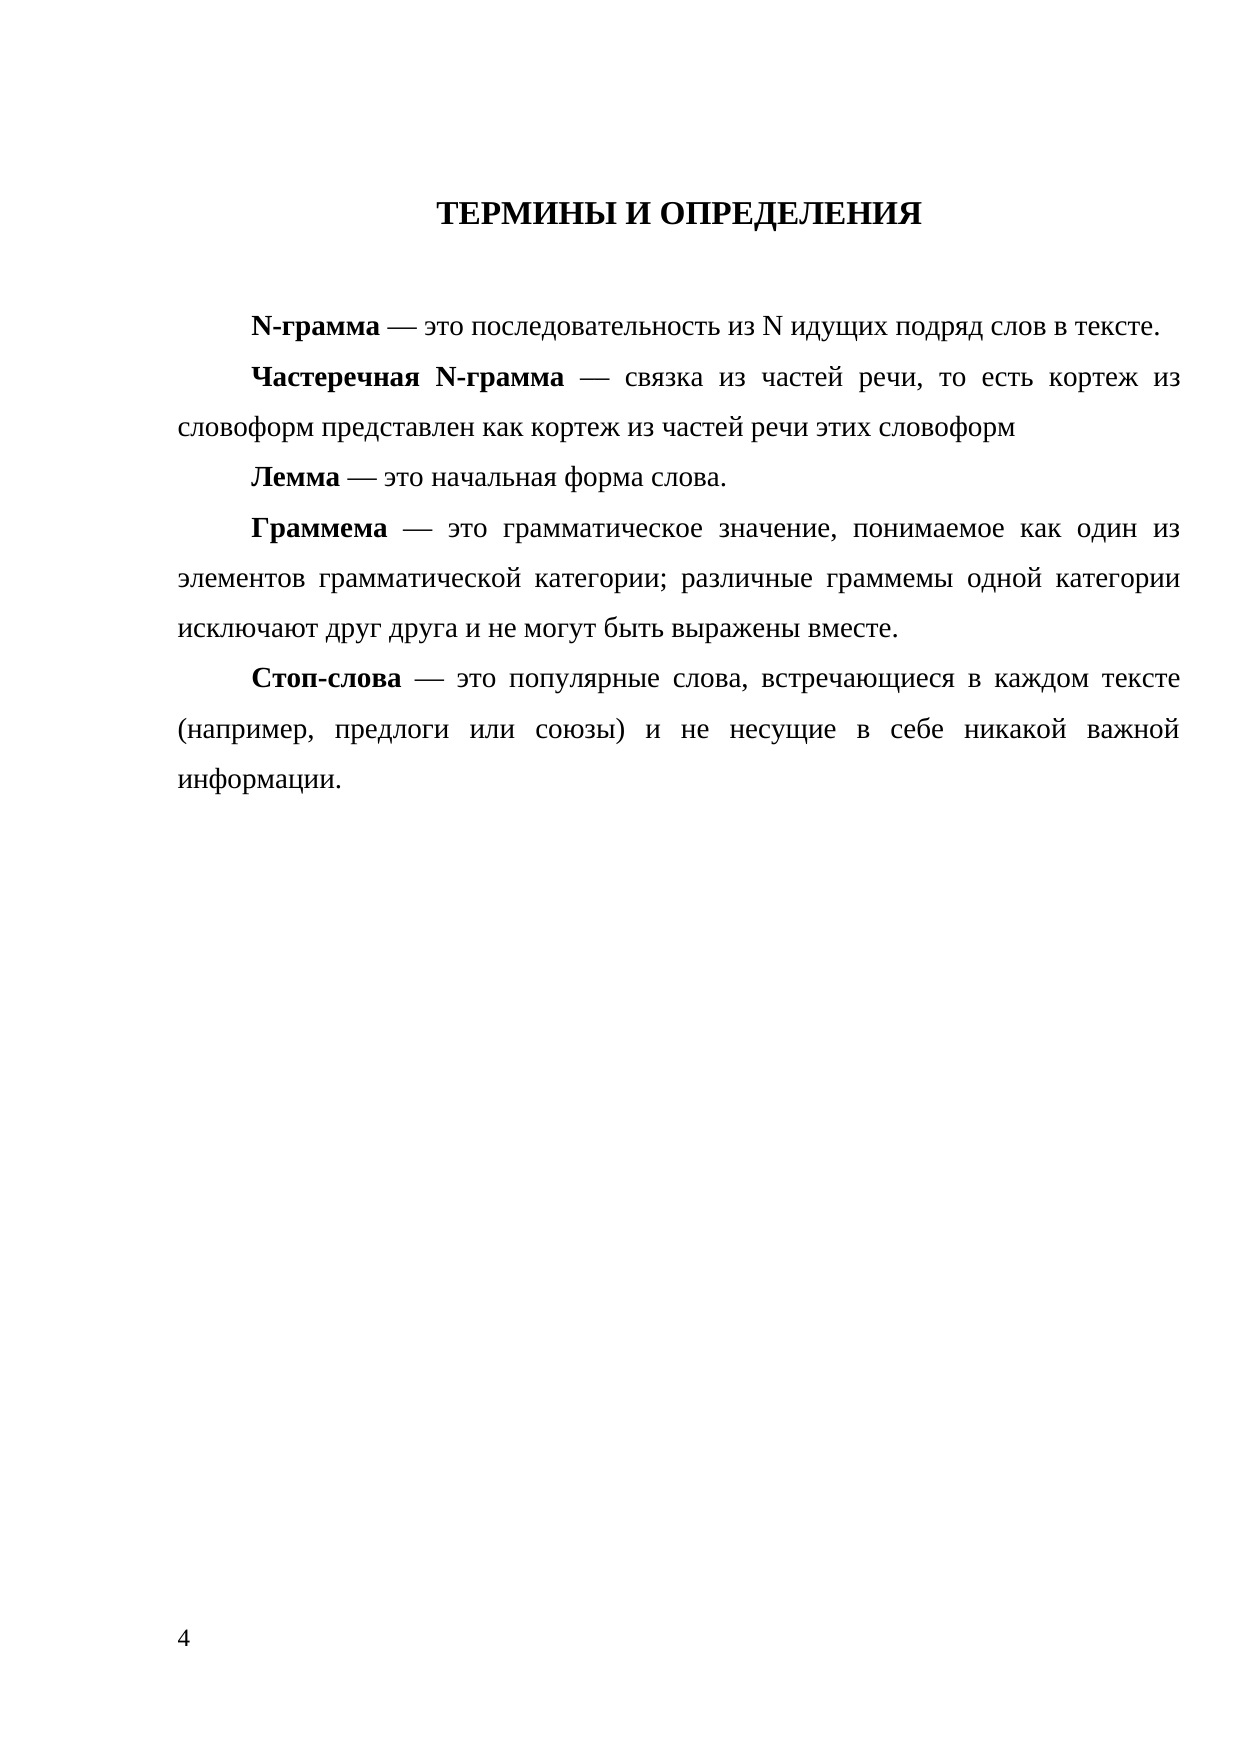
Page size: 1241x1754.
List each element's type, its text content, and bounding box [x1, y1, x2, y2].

text Лемма — это начальная форма слова. [177, 459, 1181, 493]
text Частеречная N-грамма –– связка из частей речи, то есть кортеж из словоформ представлен как кортеж из частей речи этих словоформ [177, 359, 1181, 443]
subtitle ТЕРМИНЫ И ОПРЕДЕЛЕНИЯ [177, 193, 1181, 232]
text N-грамма — это последовательность из N идущих подряд слов в тексте. [177, 308, 1181, 342]
text Граммема — это грамматическое значение, понимаемое как один из элементов грамматической категории; различные граммемы одной категории исключают друг друга и не могут быть выражены вместе. [177, 510, 1181, 644]
text Стоп-слова — это популярные слова, встречающиеся в каждом тексте (например, предлоги или союзы) и не несущие в себе никакой важной информации. [177, 661, 1181, 795]
